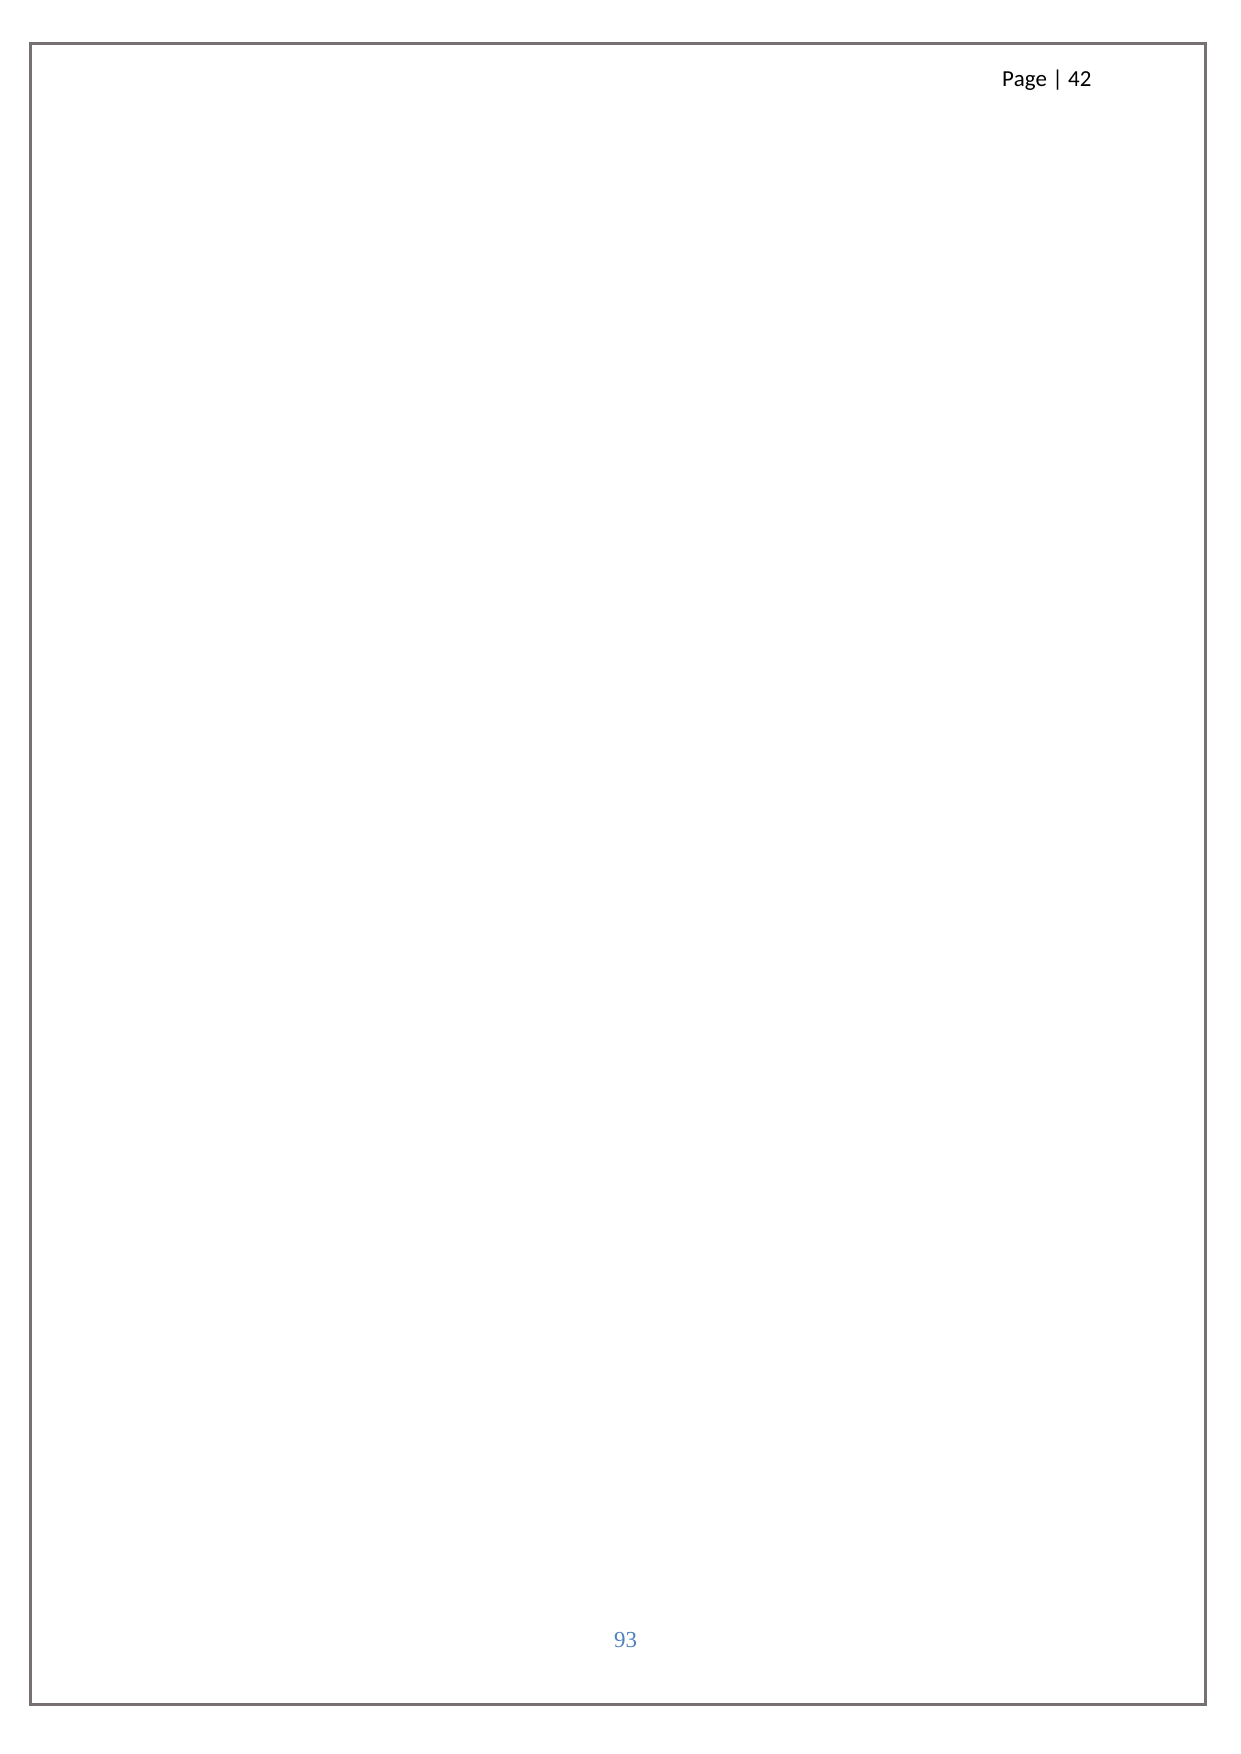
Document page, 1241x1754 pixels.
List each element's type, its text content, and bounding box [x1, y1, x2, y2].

text Page | 42 [44, 64, 1091, 93]
